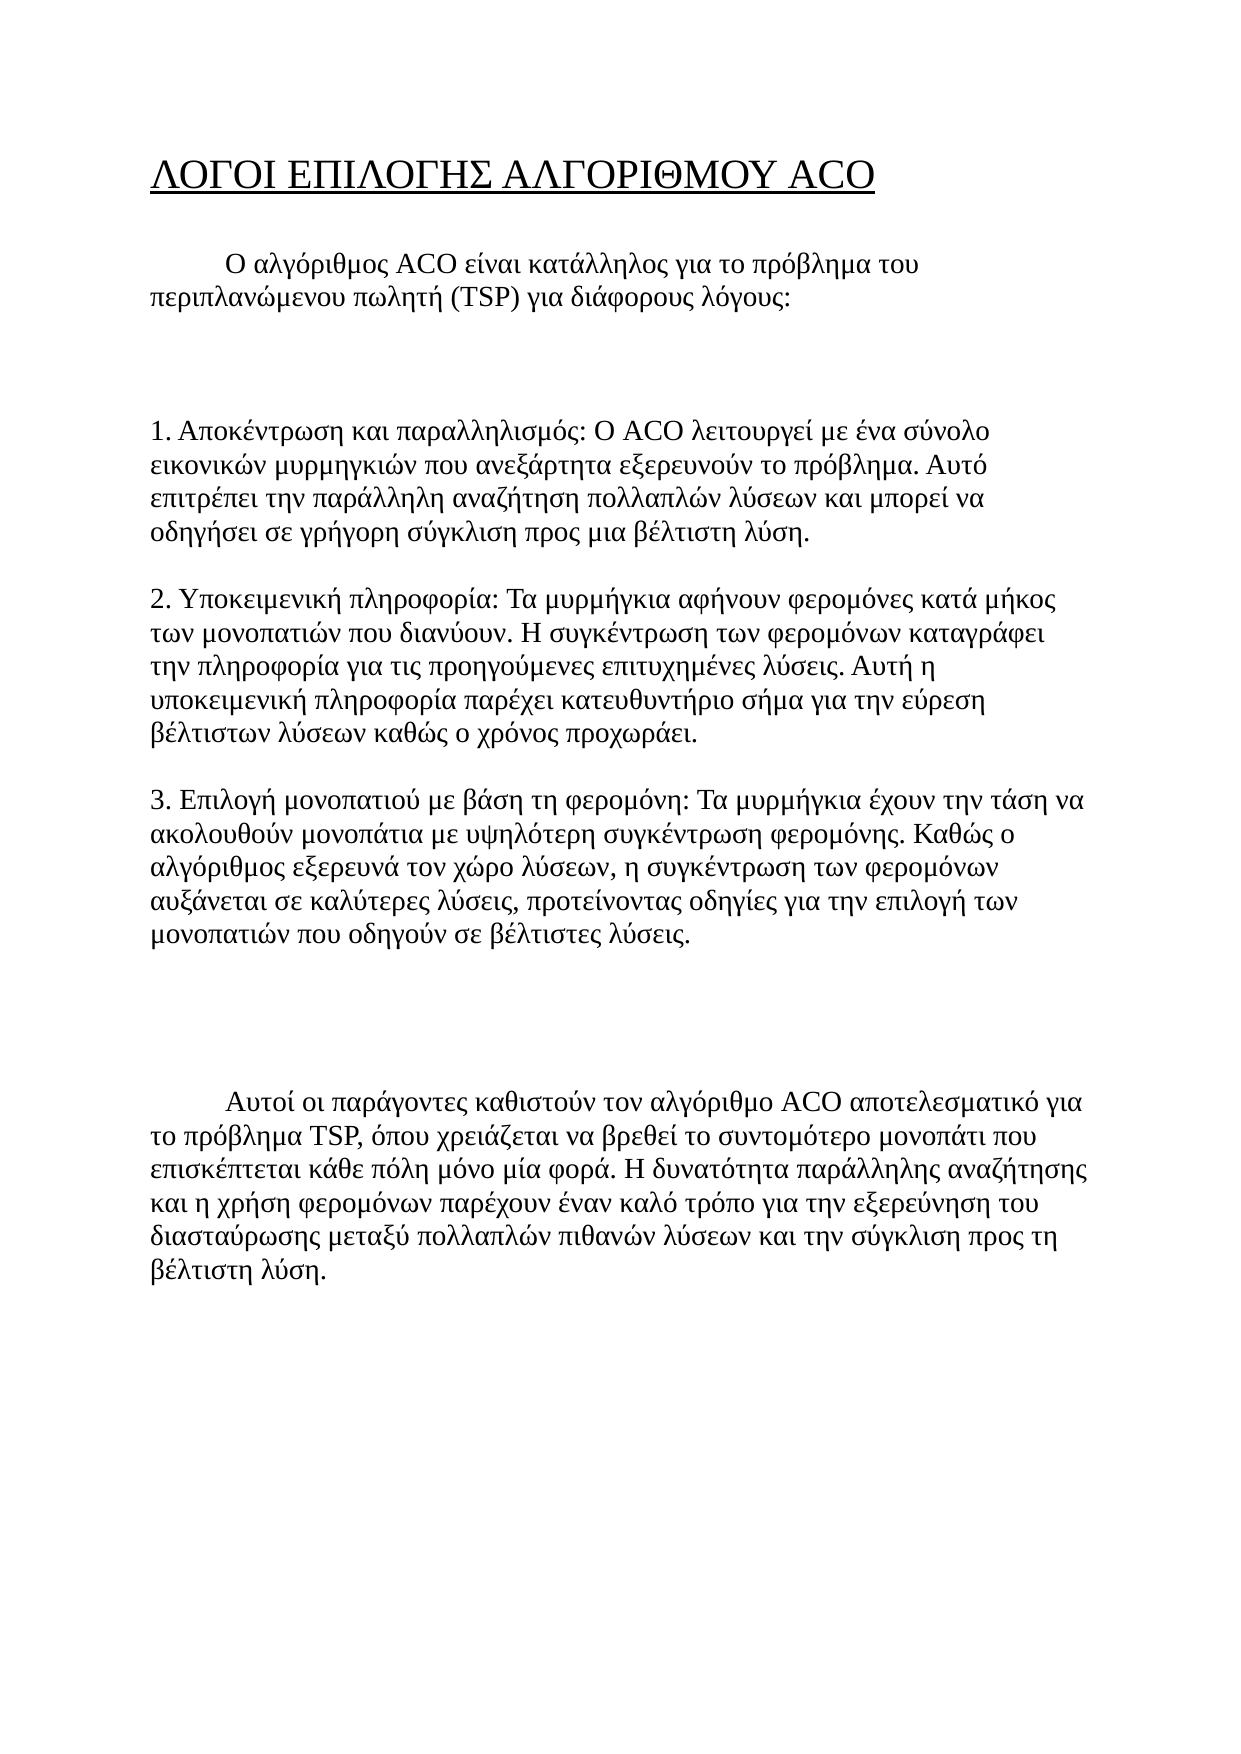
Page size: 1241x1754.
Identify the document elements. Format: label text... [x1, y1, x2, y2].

text 3. Επιλογή μονοπατιού με βάση τη φερομόνη: Τα μυρμήγκια έχουν την τάση να ακολουθούν μονοπάτια με υψηλότερη συγκέντρωση φερομόνης. Καθώς ο αλγόριθμος εξερευνά τον χώρο λύσεων, η συγκέντρωση των φερομόνων αυξάνεται σε καλύτερες λύσεις, προτείνοντας οδηγίες για την επιλογή των μονοπατιών που οδηγούν σε βέλτιστες λύσεις. [150, 782, 1090, 950]
text ΛΟΓΟΙ ΕΠΙΛΟΓΗΣ ΑΛΓΟΡΙΘΜΟΥ ACO [150, 150, 1090, 198]
text 2. Υποκειμενική πληροφορία: Τα μυρμήγκια αφήνουν φερομόνες κατά μήκος των μονοπατιών που διανύουν. Η συγκέντρωση των φερομόνων καταγράφει την πληροφορία για τις προηγούμενες επιτυχημένες λύσεις. Αυτή η υποκειμενική πληροφορία παρέχει κατευθυντήριο σήμα για την εύρεση βέλτιστων λύσεων καθώς ο χρόνος προχωράει. [150, 581, 1090, 749]
text Αυτοί οι παράγοντες καθιστούν τον αλγόριθμο ACO αποτελεσματικό για το πρόβλημα TSP, όπου χρειάζεται να βρεθεί το συντομότερο μονοπάτι που επισκέπτεται κάθε πόλη μόνο μία φορά. Η δυνατότητα παράλληλης αναζήτησης και η χρήση φερομόνων παρέχουν έναν καλό τρόπο για την εξερεύνηση του διασταύρωσης μεταξύ πολλαπλών πιθανών λύσεων και την σύγκλιση προς τη βέλτιστη λύση. [150, 1084, 1090, 1286]
text Ο αλγόριθμος ACO είναι κατάλληλος για το πρόβλημα του περιπλανώμενου πωλητή (TSP) για διάφορους λόγους: [150, 246, 1090, 313]
text 1. Αποκέντρωση και παραλληλισμός: Ο ACO λειτουργεί με ένα σύνολο εικονικών μυρμηγκιών που ανεξάρτητα εξερευνούν το πρόβλημα. Αυτό επιτρέπει την παράλληλη αναζήτηση πολλαπλών λύσεων και μπορεί να οδηγήσει σε γρήγορη σύγκλιση προς μια βέλτιστη λύση. [150, 413, 1090, 548]
